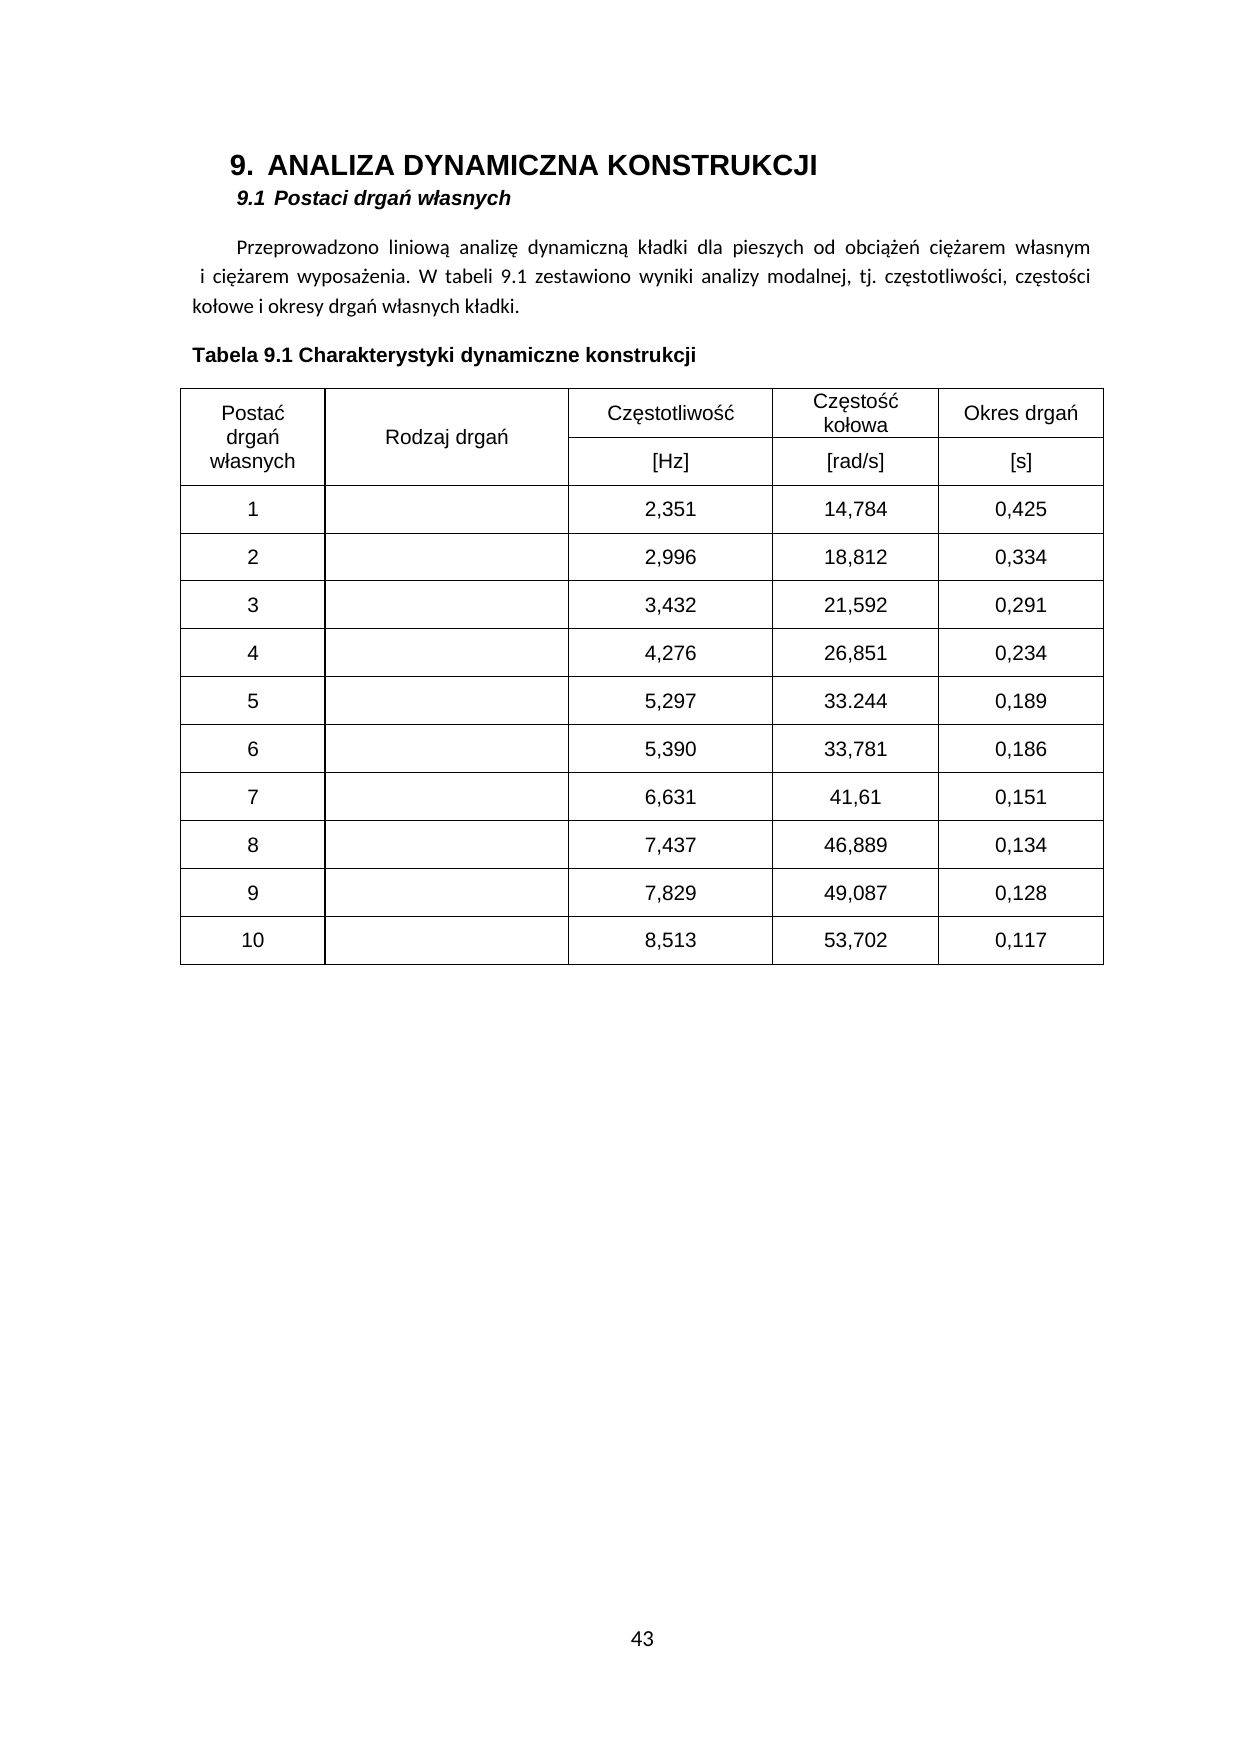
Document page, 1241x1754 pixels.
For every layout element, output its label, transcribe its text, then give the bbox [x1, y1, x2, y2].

table_cell 7 [181, 773, 324, 820]
table_header Postać drgań własnych [181, 389, 324, 484]
table_cell 0,186 [939, 725, 1103, 772]
table_cell [s] [939, 438, 1103, 484]
table_cell 2,996 [569, 534, 772, 580]
table_cell 0,134 [939, 821, 1103, 868]
table_cell 0,117 [939, 917, 1103, 964]
table_cell 53,702 [773, 917, 938, 964]
table_cell [Hz] [569, 438, 772, 484]
table_cell 8 [181, 821, 324, 868]
table_cell 10 [181, 917, 324, 964]
table_cell [326, 486, 568, 532]
table_cell 2 [181, 534, 324, 580]
table_cell [326, 581, 568, 628]
table_cell [326, 677, 568, 724]
table_cell 5,390 [569, 725, 772, 772]
table_cell 46,889 [773, 821, 938, 868]
table_cell 7,437 [569, 821, 772, 868]
table_cell 14,784 [773, 486, 938, 532]
table_cell 2,351 [569, 486, 772, 532]
table_cell 0,291 [939, 581, 1103, 628]
table_cell [rad/s] [773, 438, 938, 484]
table_cell 0,189 [939, 677, 1103, 724]
table_cell 6,631 [569, 773, 772, 820]
table_cell 33,781 [773, 725, 938, 772]
table_cell 0,128 [939, 869, 1103, 916]
table_header Okres drgań [939, 389, 1103, 437]
table_cell 0,425 [939, 486, 1103, 532]
table_cell 41,61 [773, 773, 938, 820]
table_header Częstotliwość [569, 389, 772, 437]
table_cell 8,513 [569, 917, 772, 964]
table_cell 49,087 [773, 869, 938, 916]
list Postaci drgań własnych [236, 186, 1092, 210]
text Tabela 9.1 Charakterystyki dynamiczne konstrukcji [192, 343, 1092, 367]
table_cell [326, 821, 568, 868]
table_cell 26,851 [773, 629, 938, 676]
table_cell 0,151 [939, 773, 1103, 820]
table_cell 4 [181, 629, 324, 676]
table_cell 7,829 [569, 869, 772, 916]
text Przeprowadzono liniową analizę dynamiczną kładki dla pieszych od obciążeń ciężarem własnym i ciężarem wyposażenia. W tabeli 9.1 zestawiono wyniki analizy modalnej, tj. częstotliwości, częstości kołowe i okresy drgań własnych kładki. [192, 234, 1092, 318]
table_cell [326, 773, 568, 820]
table_cell 18,812 [773, 534, 938, 580]
table_cell 0,234 [939, 629, 1103, 676]
table_cell 1 [181, 486, 324, 532]
table_cell 5 [181, 677, 324, 724]
table_cell 5,297 [569, 677, 772, 724]
table_cell [326, 725, 568, 772]
table_cell [326, 869, 568, 916]
table_cell 4,276 [569, 629, 772, 676]
table_header Częstość kołowa [773, 389, 938, 437]
list ANALIZA DYNAMICZNA KONSTRUKCJI [229, 148, 1092, 181]
table_cell 3 [181, 581, 324, 628]
table_cell [326, 629, 568, 676]
table_cell 9 [181, 869, 324, 916]
table_cell [326, 534, 568, 580]
table_cell 33.244 [773, 677, 938, 724]
table_cell 6 [181, 725, 324, 772]
table_cell 0,334 [939, 534, 1103, 580]
table_header Rodzaj drgań [326, 389, 568, 484]
table_cell 3,432 [569, 581, 772, 628]
table_cell 21,592 [773, 581, 938, 628]
table_cell [326, 917, 568, 964]
